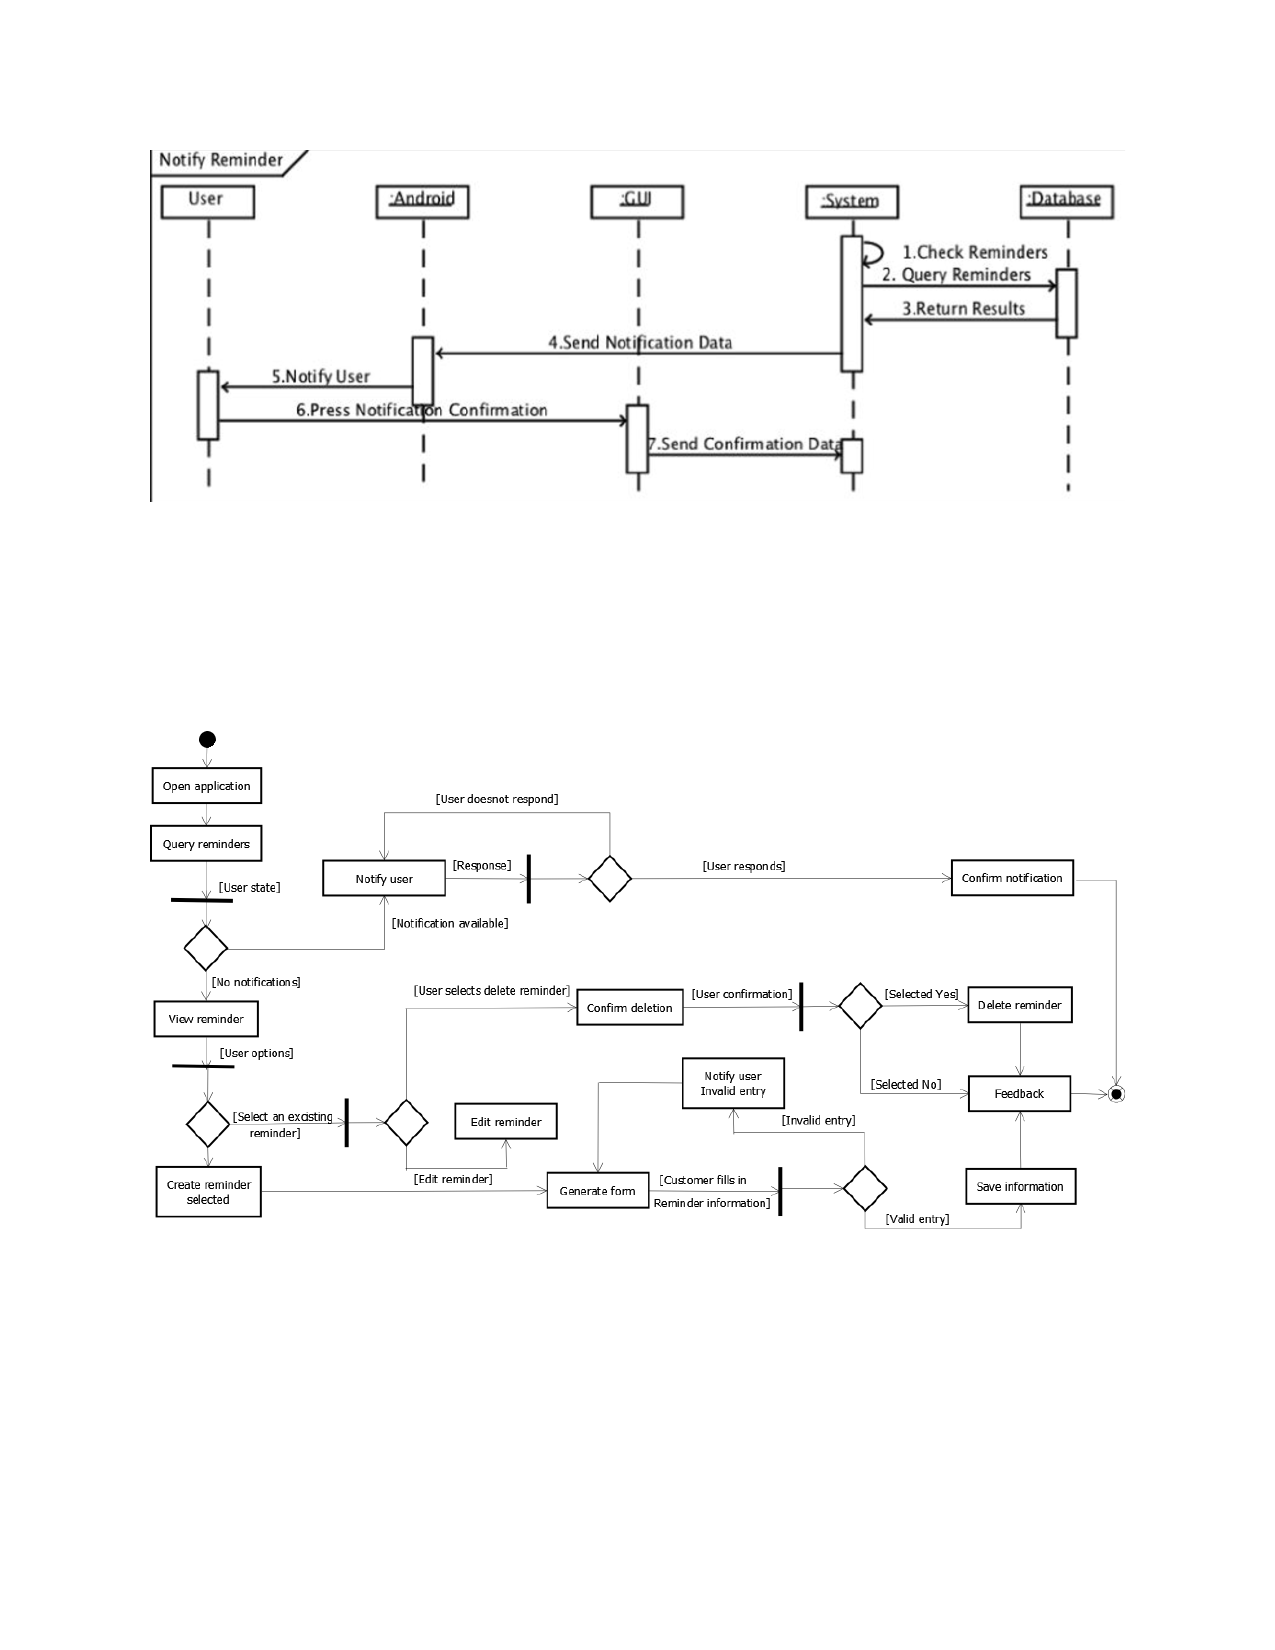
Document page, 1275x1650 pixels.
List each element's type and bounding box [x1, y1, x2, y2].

picture [150, 731, 1125, 1229]
picture [150, 150, 1125, 502]
